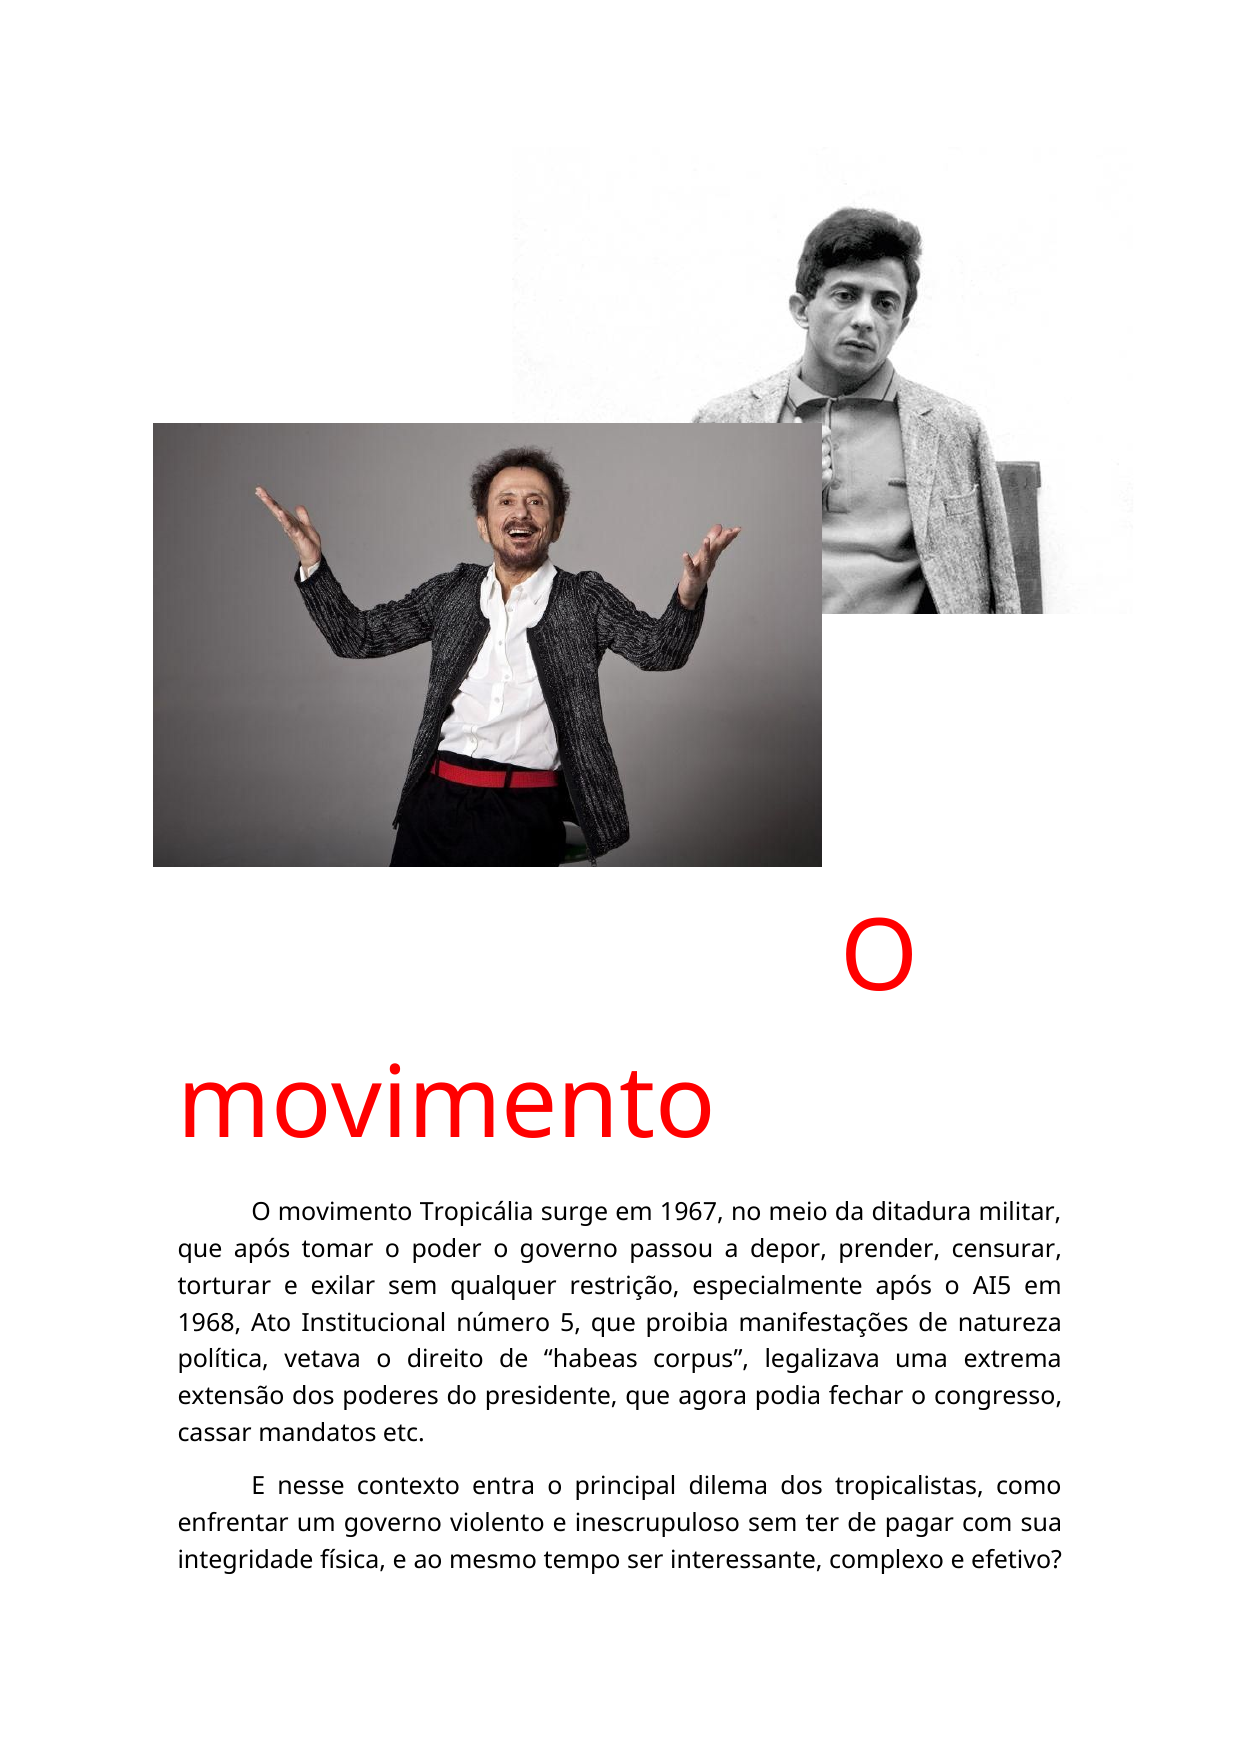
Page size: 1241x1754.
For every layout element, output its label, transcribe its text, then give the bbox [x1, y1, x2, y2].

text O movimento [177, 883, 1063, 1166]
text O movimento Tropicália surge em 1967, no meio da ditadura militar, que após tomar o poder o governo passou a depor, prender, censurar, torturar e exilar sem qualquer restrição, especialmente após o AI5 em 1968, Ato Institucional número 5, que proibia manifestações de natureza política, vetava o direito de “habeas corpus”, legalizava uma extrema extensão dos poderes do presidente, que agora podia fechar o congresso, cassar mandatos etc. [177, 1194, 1063, 1448]
picture [153, 147, 1134, 867]
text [177, 1468, 1063, 1576]
